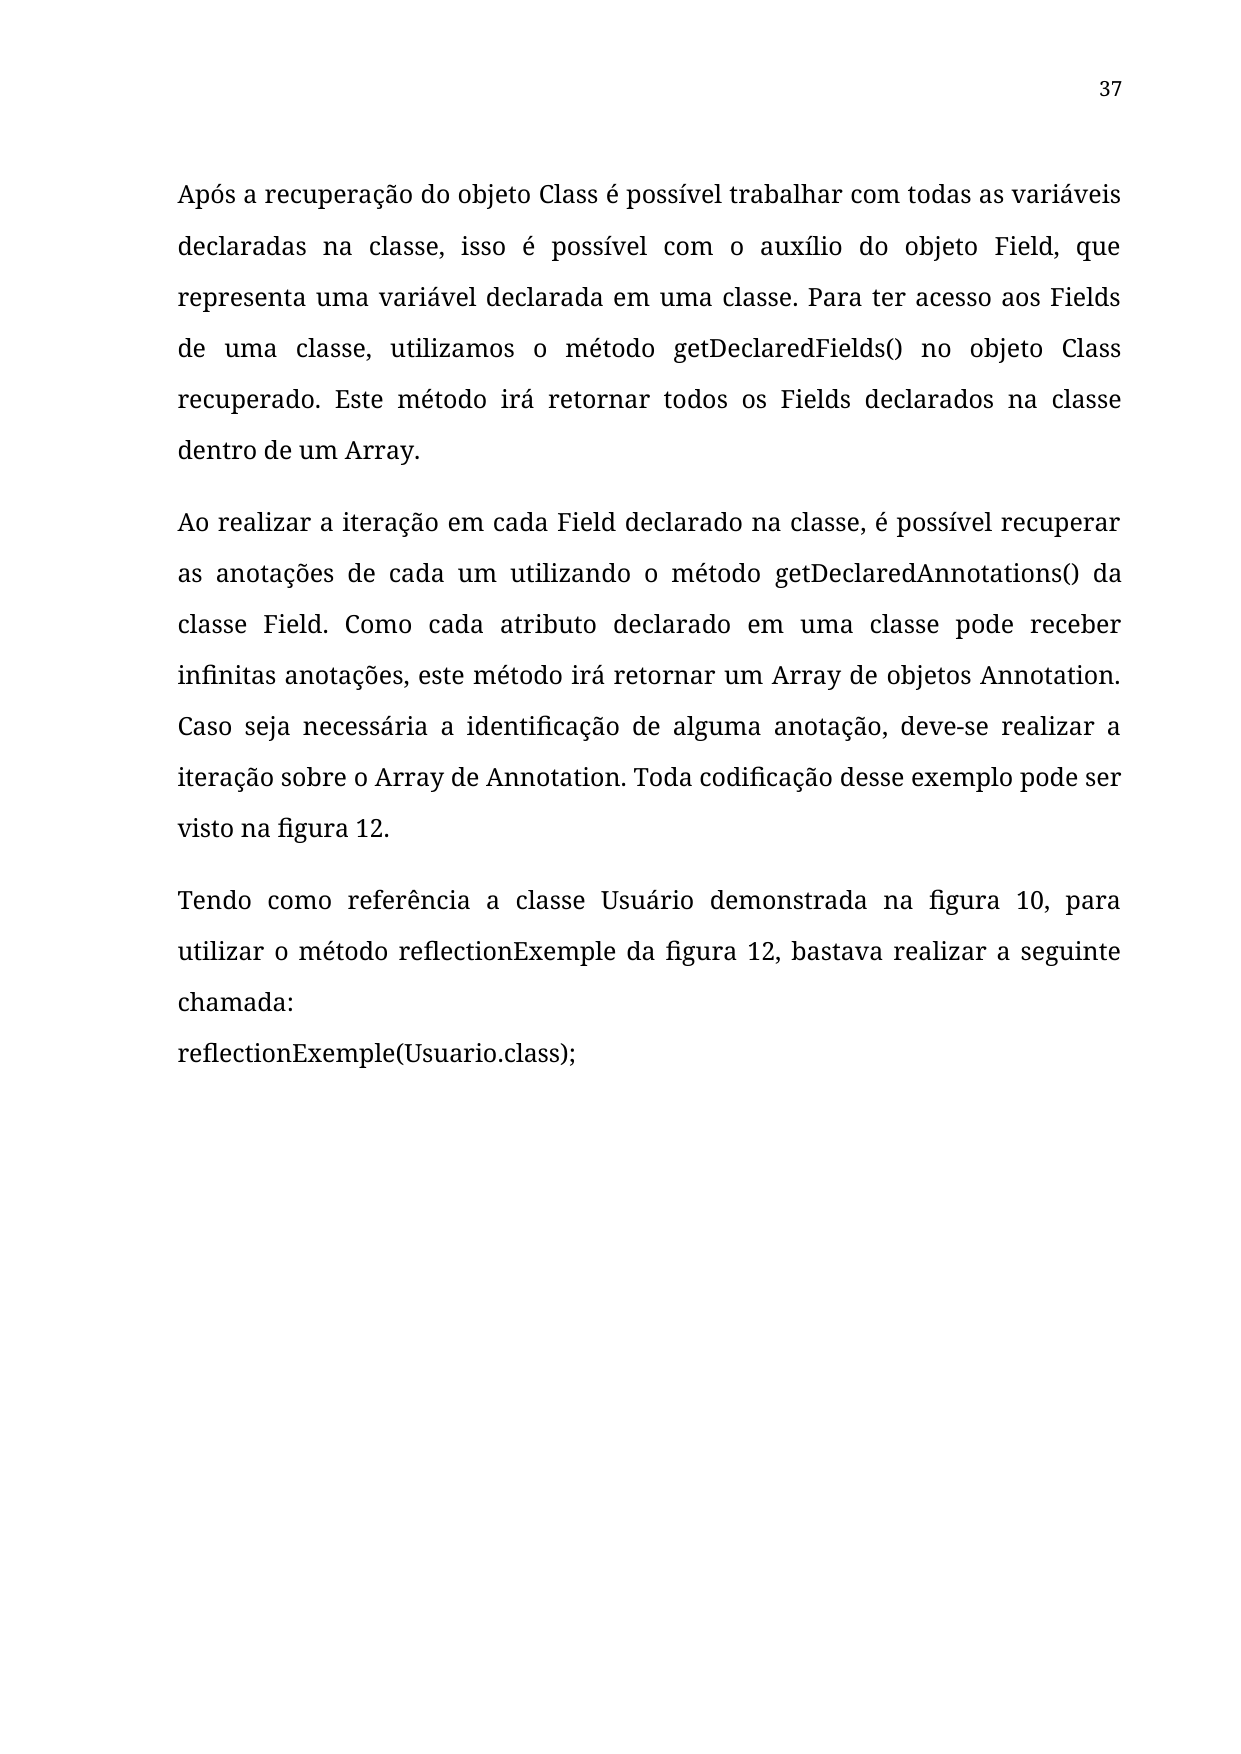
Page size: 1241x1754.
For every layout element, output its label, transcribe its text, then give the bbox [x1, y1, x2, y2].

text Ao realizar a iteração em cada Field declarado na classe, é possível recuperar as anotações de cada um utilizando o método getDeclaredAnnotations() da classe Field. Como cada atributo declarado em uma classe pode receber infinitas anotações, este método irá retornar um Array de objetos Annotation. Caso seja necessária a identificação de alguma anotação, deve-se realizar a iteração sobre o Array de Annotation. Toda codificação desse exemplo pode ser visto na figura 12. [177, 504, 1122, 844]
text Após a recuperação do objeto Class é possível trabalhar com todas as variáveis declaradas na classe, isso é possível com o auxílio do objeto Field, que representa uma variável declarada em uma classe. Para ter acesso aos Fields de uma classe, utilizamos o método getDeclaredFields() no objeto Class recuperado. Este método irá retornar todos os Fields declarados na classe dentro de um Array. [177, 177, 1122, 466]
text Tendo como referência a classe Usuário demonstrada na figura 10, para utilizar o método reflectionExemple da figura 12, bastava realizar a seguinte chamada: reflectionExemple(Usuario.class); [177, 882, 1122, 1069]
